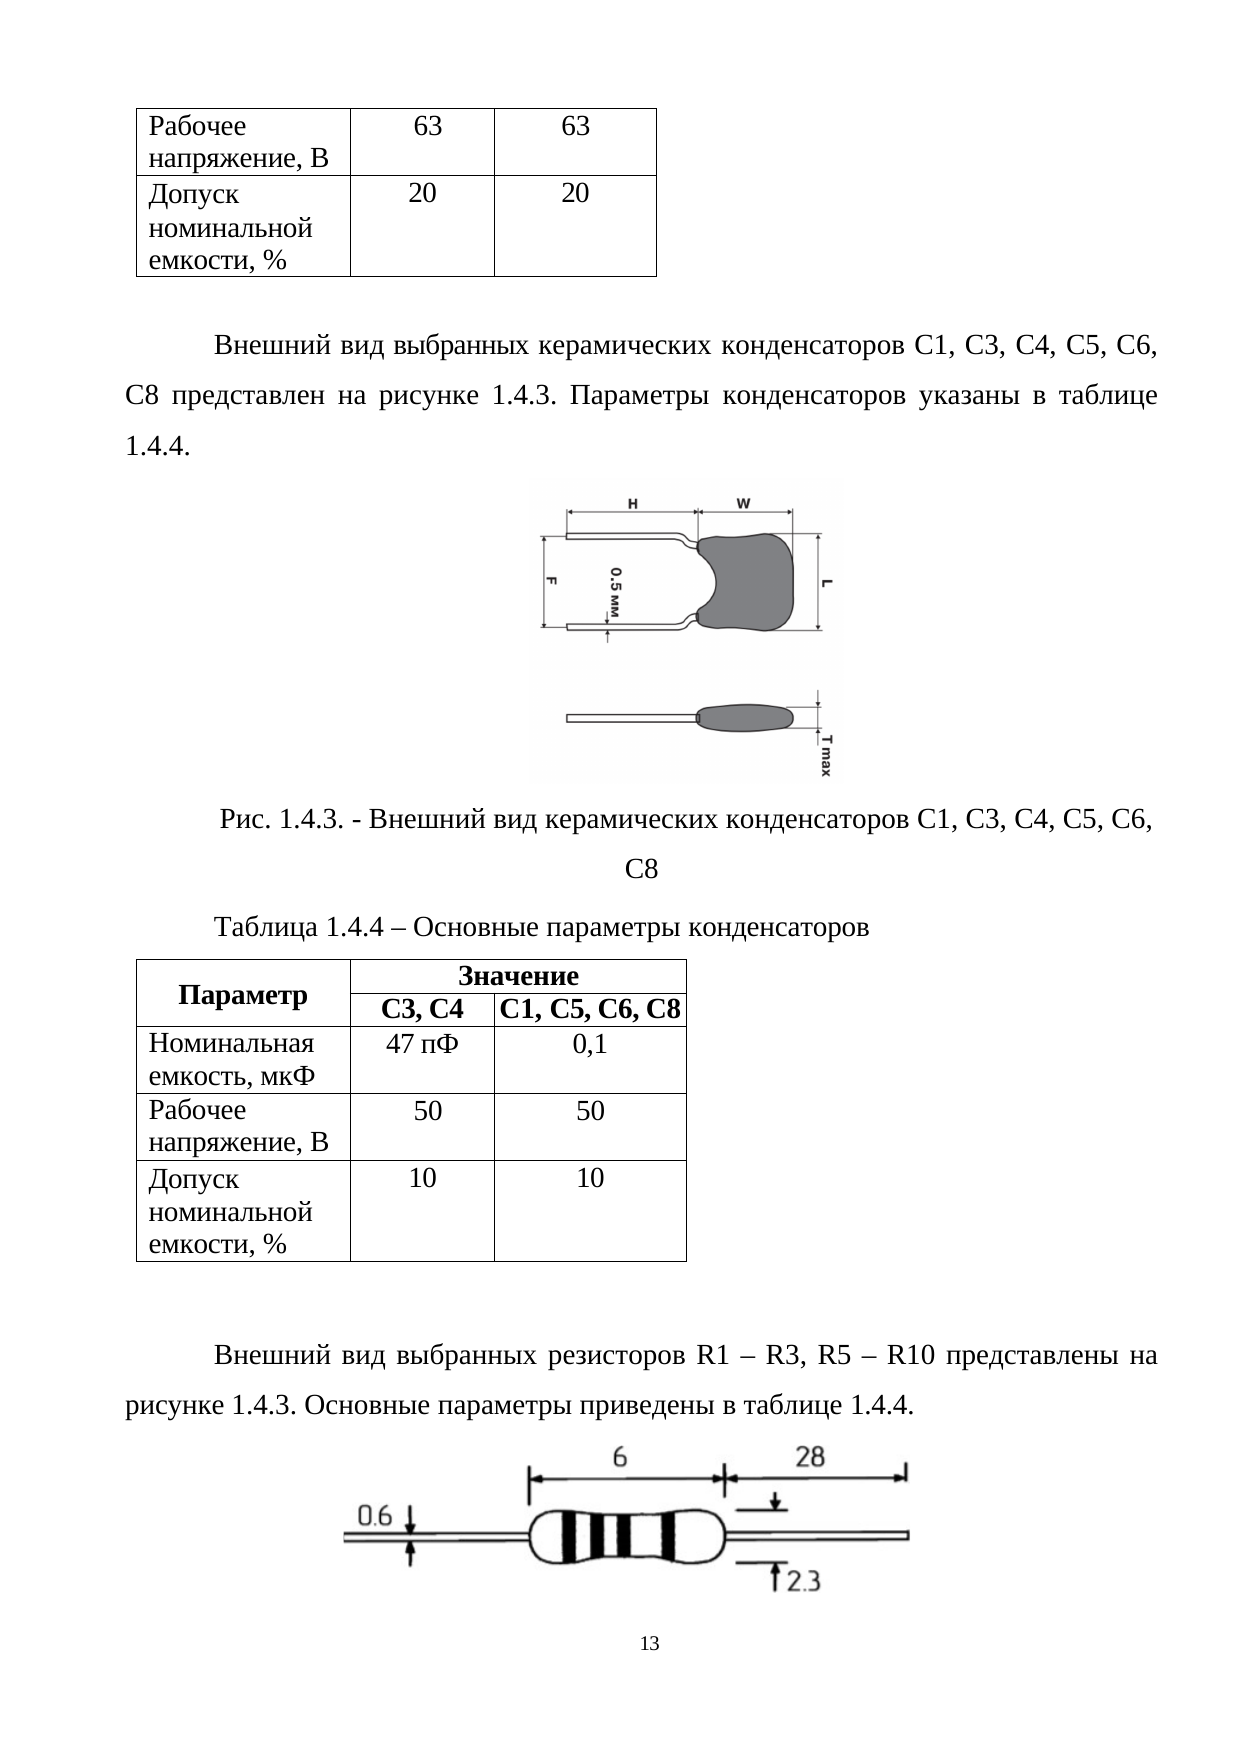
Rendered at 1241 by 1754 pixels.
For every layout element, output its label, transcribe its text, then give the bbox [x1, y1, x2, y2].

picture [530, 479, 843, 783]
table_cell 20 [495, 176, 656, 276]
table_header Значение [351, 960, 686, 992]
table_cell 63 [495, 109, 656, 175]
table_cell 63 [351, 109, 494, 175]
table_header Параметр [137, 960, 350, 1026]
table_cell Номинальная емкость, мкФ [137, 1027, 350, 1093]
text Внешний вид выбранных керамических конденсаторов С1, С3, С4, С5, С6, С8 представлен на рисунке 1.4.3. Параметры конденсаторов указаны в таблице 1.4.4. [125, 327, 1158, 461]
table_cell С1, С5, С6, С8 [495, 994, 686, 1026]
table_cell 10 [495, 1161, 686, 1261]
table_cell 20 [351, 176, 494, 276]
table_cell 10 [351, 1161, 494, 1261]
table_cell 50 [351, 1094, 494, 1160]
text Таблица 1.4.4 – Основные параметры конденсаторов [125, 909, 1158, 942]
table_cell 47 пФ [351, 1027, 494, 1093]
table_cell 50 [495, 1094, 686, 1160]
table_cell 0,1 [495, 1027, 686, 1093]
table_cell Допуск номинальной емкости, % [137, 1161, 350, 1261]
table_cell Рабочее напряжение, В [137, 109, 350, 175]
picture [343, 1445, 911, 1593]
table_cell Рабочее напряжение, В [137, 1094, 350, 1160]
text Рис. 1.4.3. - Внешний вид керамических конденсаторов С1, С3, С4, С5, С6, С8 [125, 801, 1158, 885]
table_cell С3, С4 [351, 994, 494, 1026]
text Внешний вид выбранных резисторов R1 – R3, R5 – R10 представлены на рисунке 1.4.3. Основные параметры приведены в таблице 1.4.4. [125, 1337, 1158, 1421]
table_cell Допуск номинальной емкости, % [137, 176, 350, 276]
